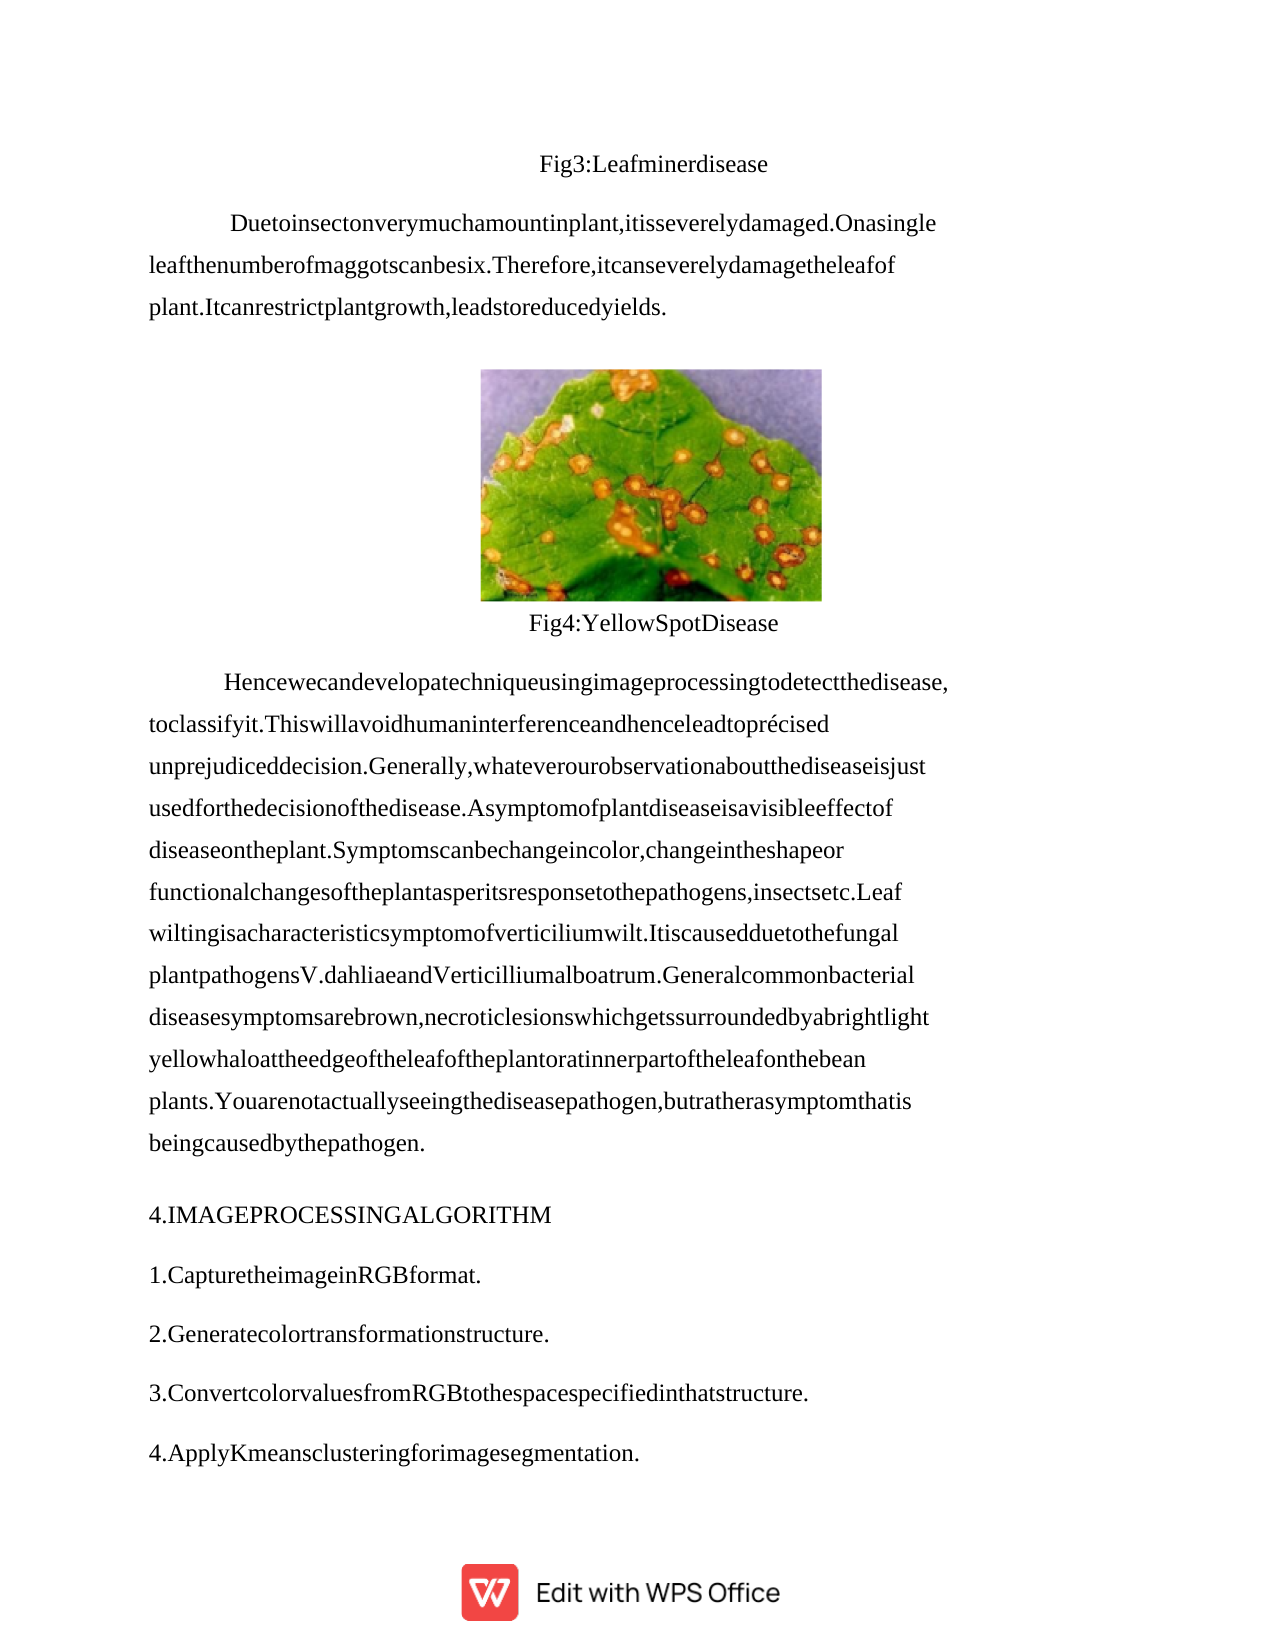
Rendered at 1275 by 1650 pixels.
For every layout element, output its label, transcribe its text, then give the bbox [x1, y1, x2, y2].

text 3.ConvertcolorvaluesfromRGBtothespacespecifiedinthatstructure. [148, 1378, 1160, 1407]
text 4.IMAGEPROCESSINGALGORITHM [148, 1200, 1160, 1229]
text Duetoinsectonverymuchamountinplant,itisseverelydamaged.Onasingle leafthenumberofmaggotscanbesix.Therefore,itcanseverelydamagetheleafof plant.Itcanrestrictplantgrowth,leadstoreducedyields. [148, 208, 1160, 321]
picture [461, 1564, 781, 1621]
text Fig3:Leafminerdisease [147, 149, 1160, 178]
text 2.Generatecolortransformationstructure. [148, 1319, 1160, 1348]
text Fig4:YellowSpotDisease [147, 608, 1160, 637]
text 4.ApplyKmeansclusteringforimagesegmentation. [148, 1438, 1160, 1467]
text 1.CapturetheimageinRGBformat. [148, 1260, 1160, 1288]
text Hencewecandevelopatechniqueusingimageprocessingtodetectthedisease, toclassifyit.Thiswillavoidhumaninterferenceandhenceleadtoprécised unprejudiceddecision.Generally,whateverourobservationaboutthediseaseisjust usedforthedecisionofthedisease.Asymptomofplantdiseaseisavisibleeffectof diseaseontheplant.Symptomscanbechangeincolor,changeintheshapeor functionalchangesoftheplantasperitsresponsetothepathogens,insectsetc.Leaf wiltingisacharacteristicsymptomofverticiliumwilt.Itiscausedduetothefungal plantpathogensV.dahliaeandVerticilliumalboatrum.Generalcommonbacterial diseasesymptomsarebrown,necroticlesionswhichgetssurroundedbyabrightlight yellowhaloattheedgeoftheleafoftheplantoratinnerpartoftheleafonthebean plants.Youarenotactuallyseeingthediseasepathogen,butratherasymptomthatis beingcausedbythepathogen. [148, 667, 1160, 1157]
picture [474, 364, 832, 609]
